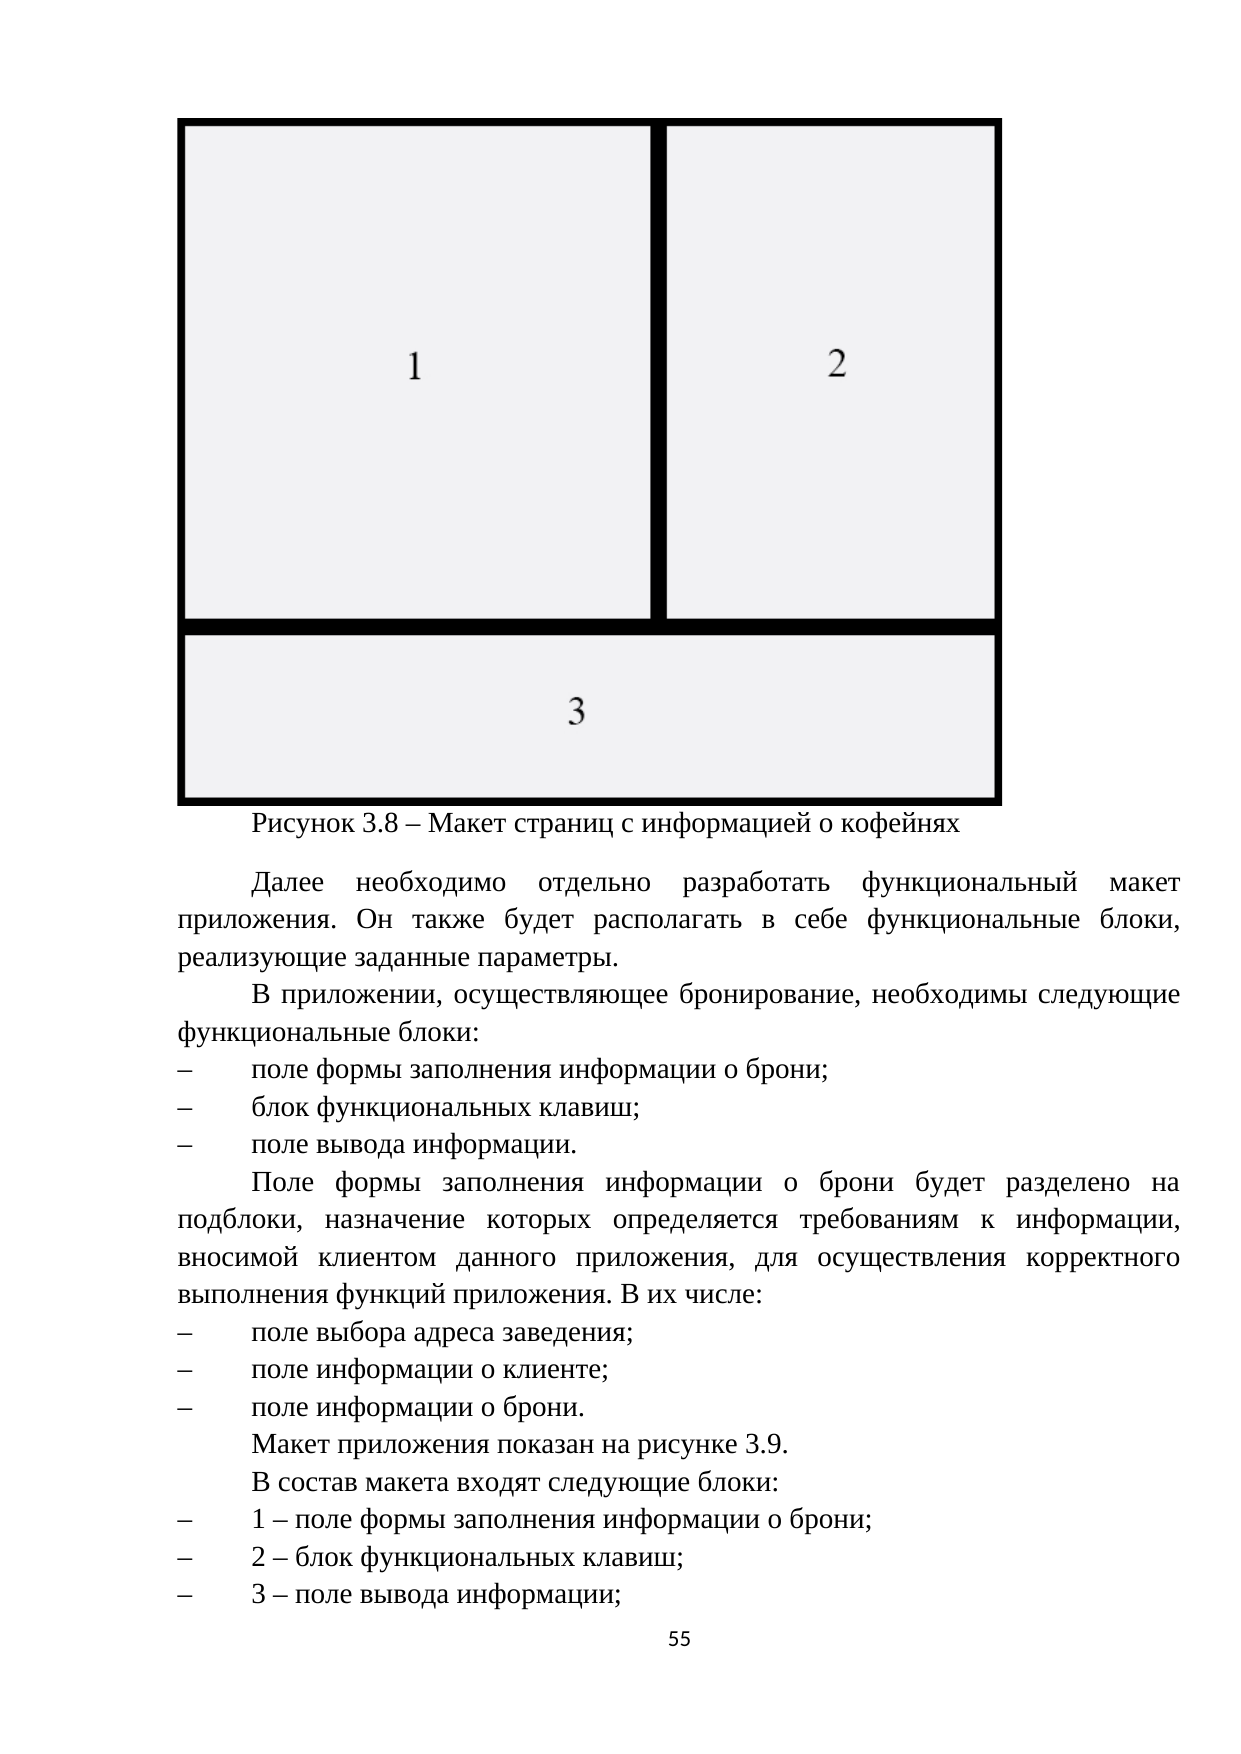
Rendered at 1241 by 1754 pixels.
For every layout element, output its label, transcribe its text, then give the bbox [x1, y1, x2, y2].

text Далее необходимо отдельно разработать функциональный макет приложения. Он также будет располагать в себе функциональные блоки, реализующие заданные параметры. [177, 860, 1181, 972]
list поле выбора адреса заведения; [177, 1310, 1181, 1347]
list поле информации о клиенте; [177, 1347, 1181, 1385]
list поле формы заполнения информации о брони; [177, 1047, 1181, 1085]
picture [177, 118, 1003, 806]
list поле информации о брони. [177, 1385, 1181, 1422]
list 1 – поле формы заполнения информации о брони; [177, 1497, 1181, 1535]
list 2 – блок функциональных клавиш; [177, 1535, 1181, 1572]
text Рисунок 3.8 – Макет страниц с информацией о кофейнях [177, 806, 1181, 839]
text В приложении, осуществляющее бронирование, необходимы следующие функциональные блоки: [177, 972, 1181, 1047]
list поле вывода информации. [177, 1122, 1181, 1160]
text Поле формы заполнения информации о брони будет разделено на подблоки, назначение которых определяется требованиям к информации, вносимой клиентом данного приложения, для осуществления корректного выполнения функций приложения. В их числе: [177, 1160, 1181, 1310]
text Макет приложения показан на рисунке 3.9. [177, 1422, 1181, 1460]
text В состав макета входят следующие блоки: [177, 1460, 1181, 1497]
list 3 – поле вывода информации; [177, 1572, 1181, 1610]
list блок функциональных клавиш; [177, 1085, 1181, 1122]
